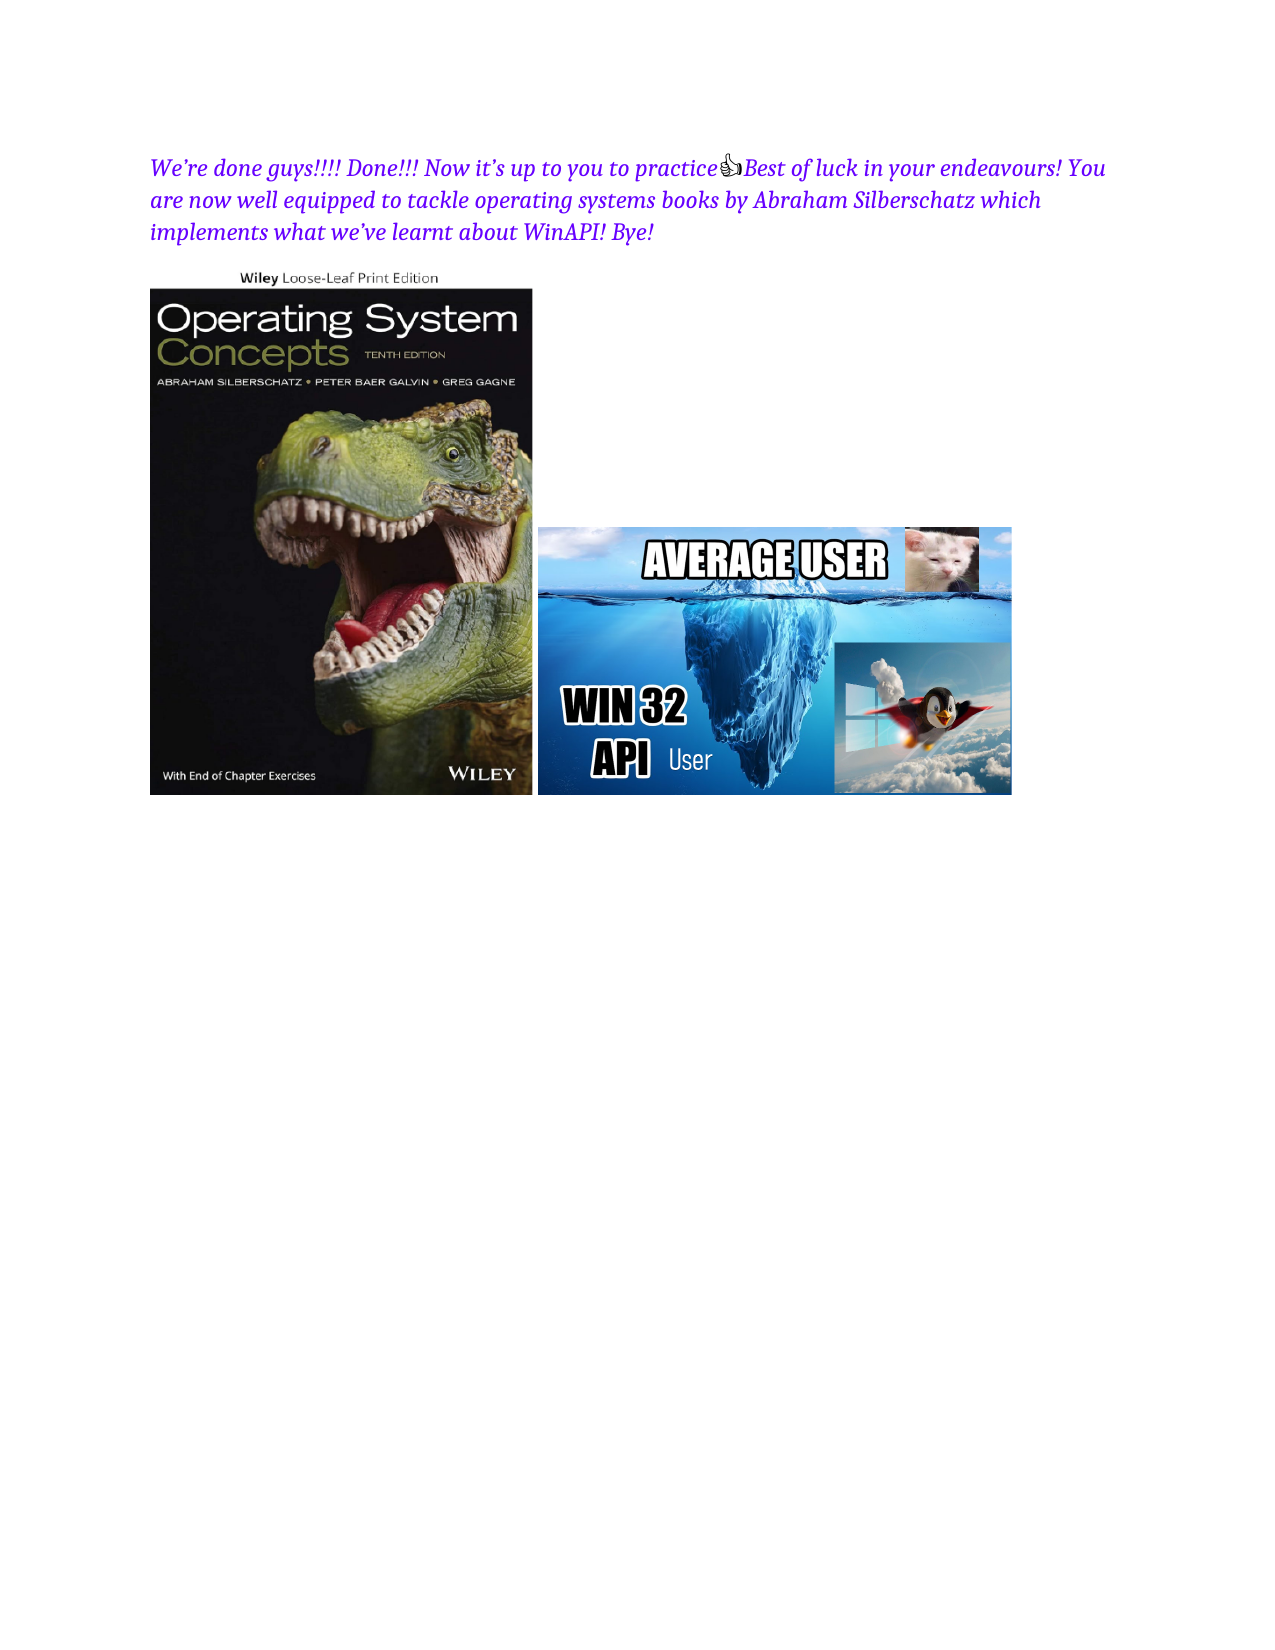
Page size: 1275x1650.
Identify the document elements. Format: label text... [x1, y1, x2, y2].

picture [538, 527, 1012, 795]
picture [150, 265, 533, 795]
text We’re done guys!!!! Done!!! Now it’s up to you to practiceBest of luck in your endeavours! You are now well equipped to tackle operating systems books by Abraham Silberschatz which implements what we’ve learnt about WinAPI! Bye! [150, 150, 1125, 246]
